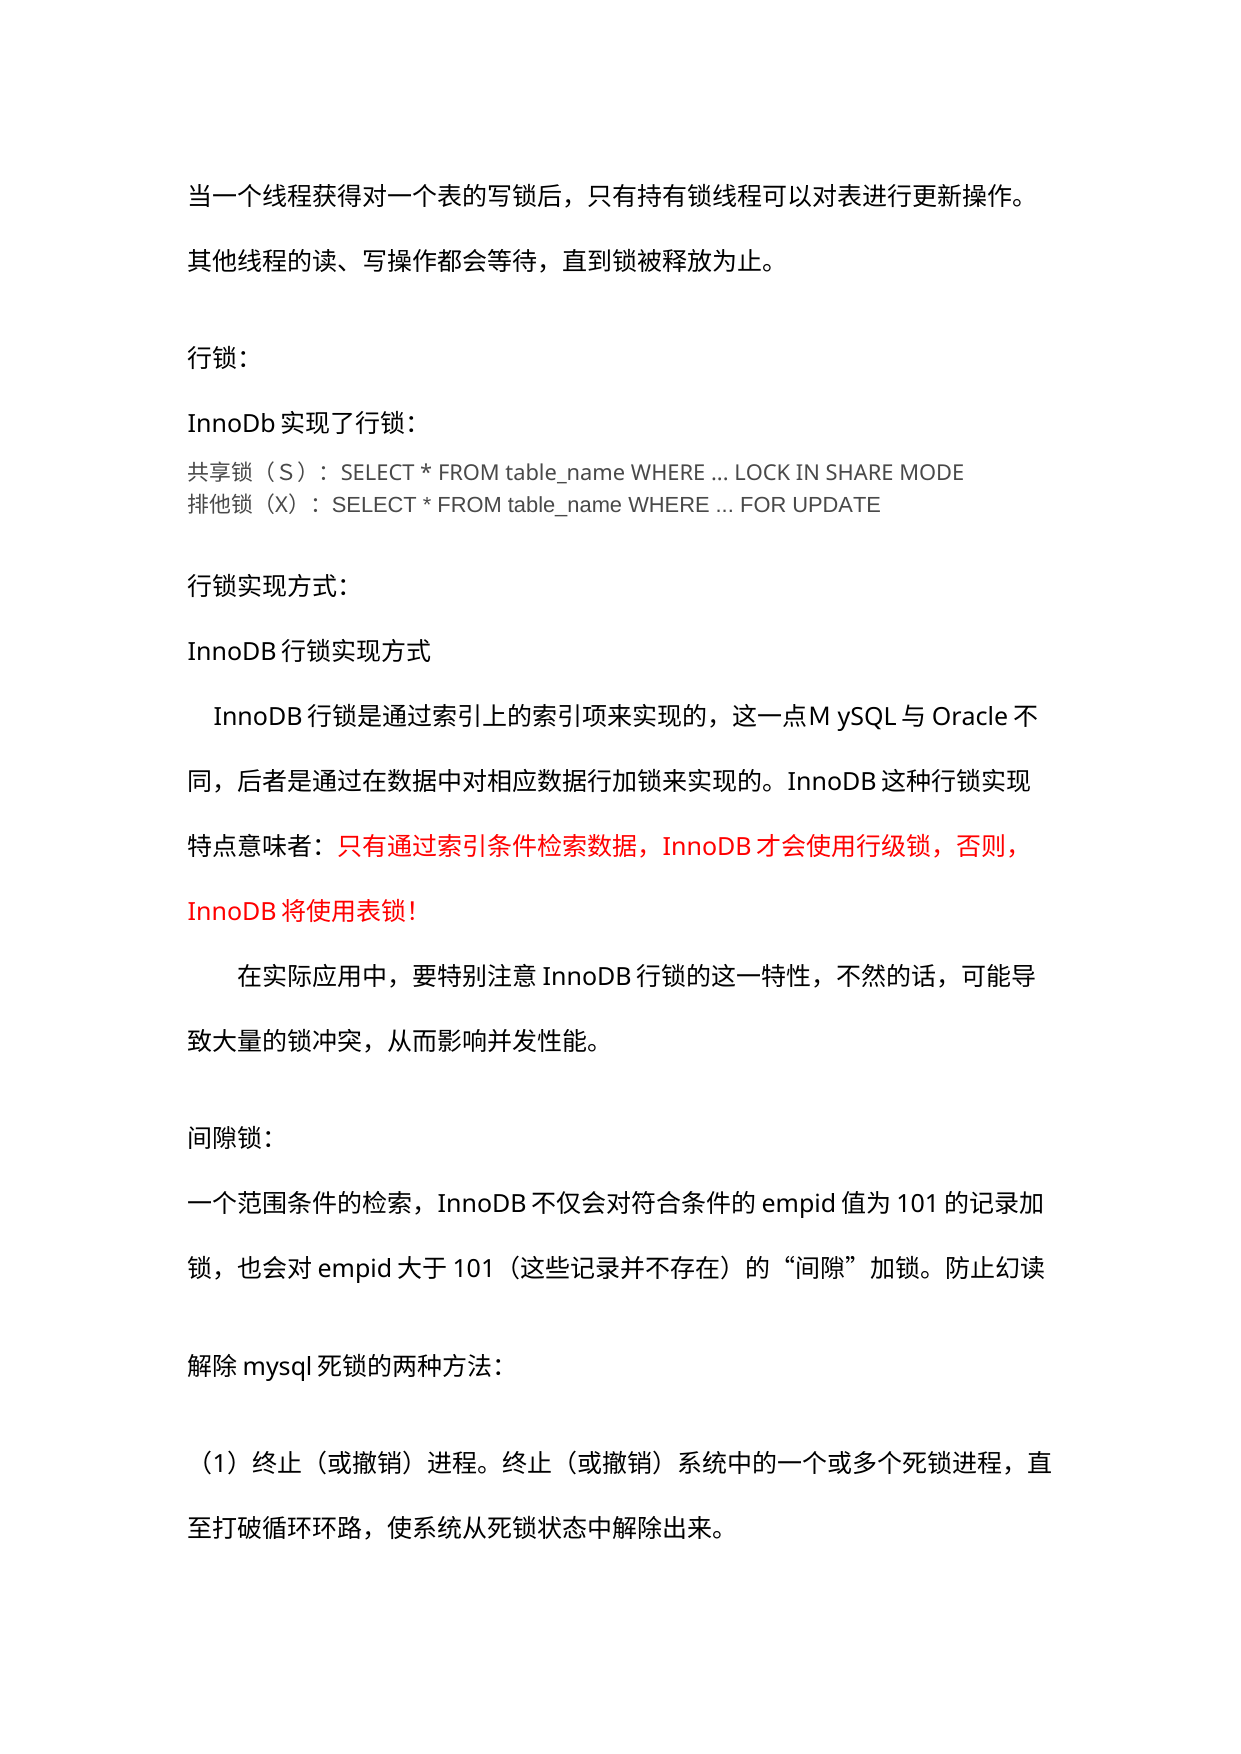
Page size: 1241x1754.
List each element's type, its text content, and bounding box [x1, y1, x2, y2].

text 排他锁（X）：SELECT * FROM table_name WHERE ... FOR UPDATE [187, 487, 1053, 519]
text （1）终止（或撤销）进程。终止（或撤销）系统中的一个或多个死锁进程，直至打破循环环路，使系统从死锁状态中解除出来。 [187, 1429, 1053, 1559]
text 间隙锁： [187, 1104, 1053, 1169]
text InnoDB行锁实现方式 [187, 617, 1053, 682]
text 一个范围条件的检索，InnoDB不仅会对符合条件的empid值为101的记录加锁，也会对empid大于101（这些记录并不存在）的“间隙”加锁。防止幻读 [187, 1169, 1053, 1299]
text 行锁实现方式： [187, 552, 1053, 617]
text InnoDB行锁是通过索引上的索引项来实现的，这一点ＭySQL与Oracle不同，后者是通过在数据中对相应数据行加锁来实现的。InnoDB这种行锁实现特点意味者：只有通过索引条件检索数据，InnoDB才会使用行级锁，否则，InnoDB将使用表锁！ [187, 682, 1053, 942]
text 解除mysql死锁的两种方法： [187, 1332, 1053, 1397]
text 在实际应用中，要特别注意InnoDB行锁的这一特性，不然的话，可能导致大量的锁冲突，从而影响并发性能。 [187, 942, 1053, 1072]
text 行锁： [187, 324, 1053, 389]
text InnoDb实现了行锁： [187, 389, 1053, 454]
text 当一个线程获得对一个表的写锁后，只有持有锁线程可以对表进行更新操作。其他线程的读、写操作都会等待，直到锁被释放为止。 [187, 162, 1053, 292]
text 共享锁（Ｓ）：SELECT * FROM table_name WHERE ... LOCK IN SHARE MODE [187, 454, 1053, 487]
